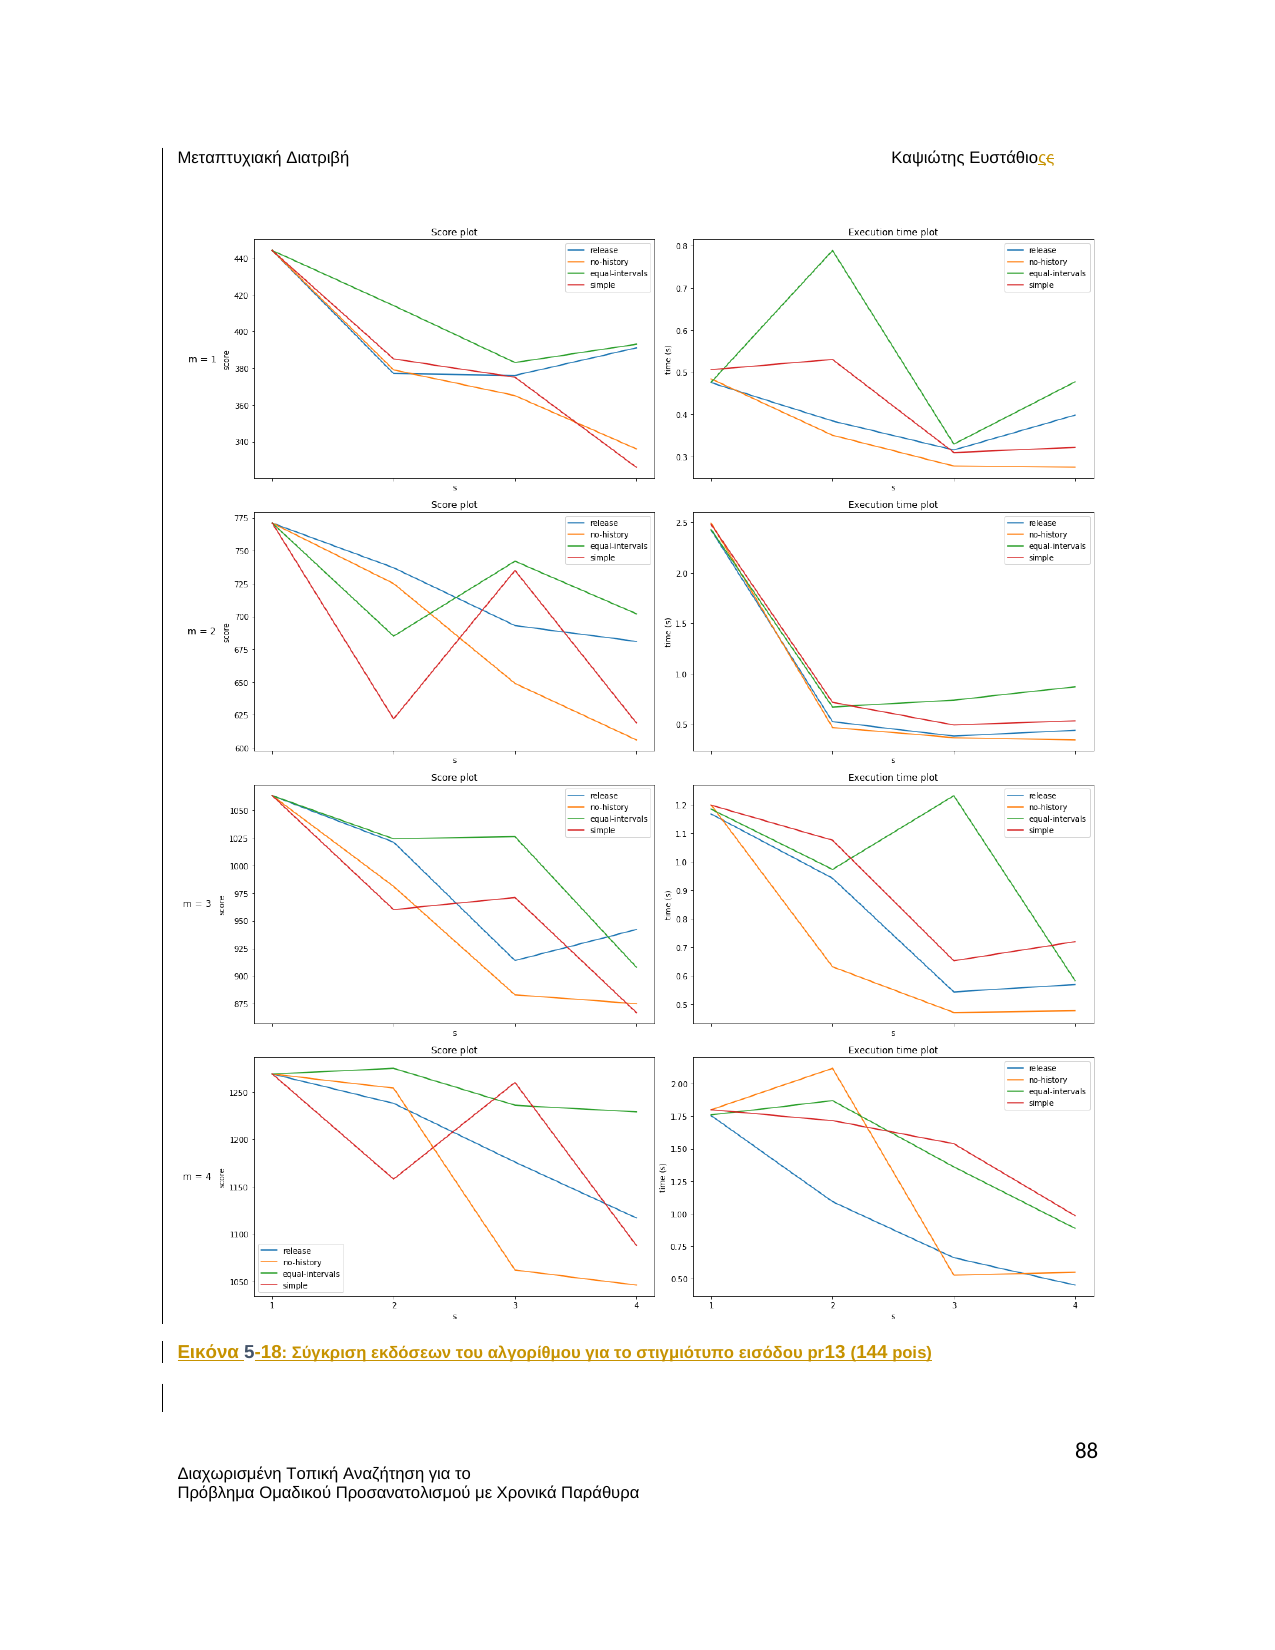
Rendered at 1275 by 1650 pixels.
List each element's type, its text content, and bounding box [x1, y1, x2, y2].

picture [177, 222, 1098, 1325]
text 5 [177, 1341, 1098, 1363]
